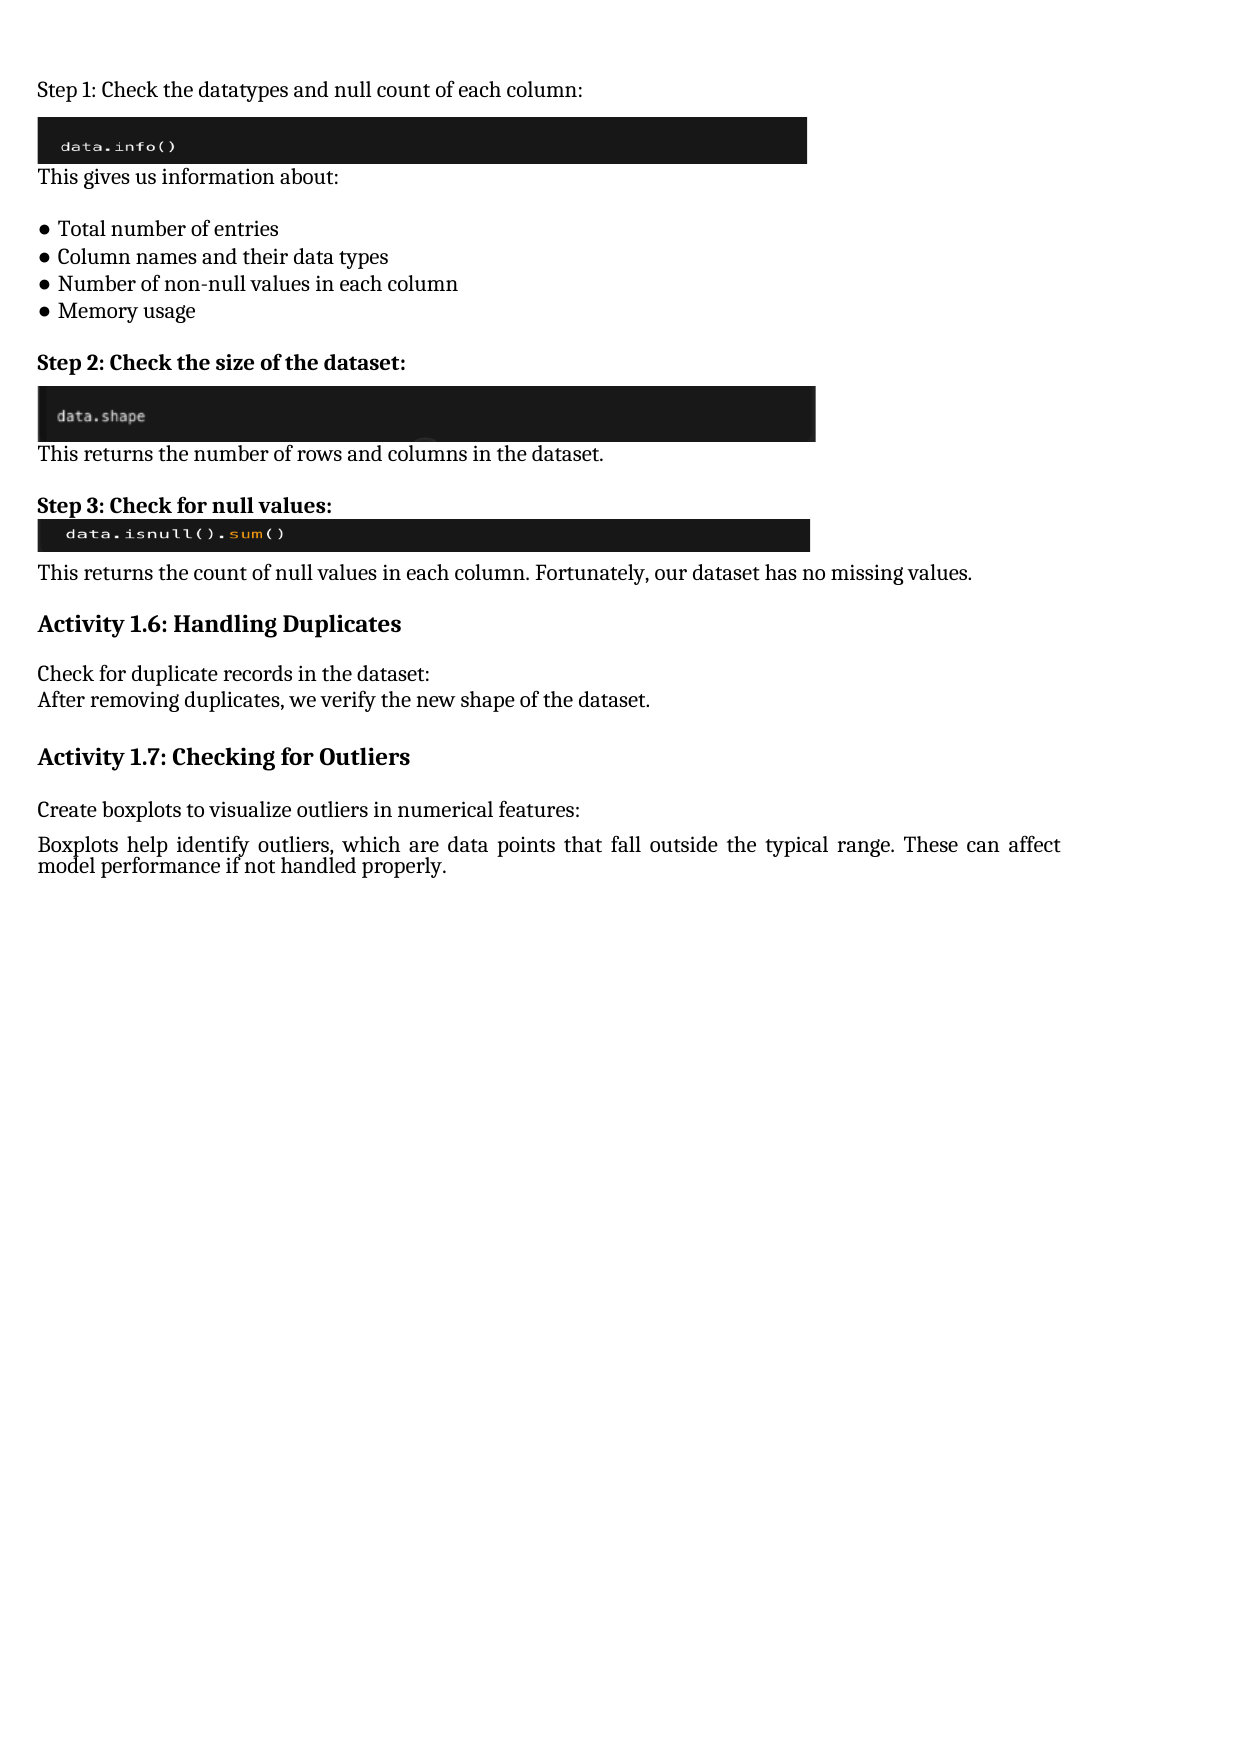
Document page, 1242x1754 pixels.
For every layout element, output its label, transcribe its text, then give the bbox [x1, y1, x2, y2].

text Step 2: Check the size of the dataset: [37, 349, 1197, 376]
text After removing duplicates, we verify the new shape of the dataset. [37, 687, 1197, 713]
text ● Total number of entries [37, 215, 1197, 243]
text ● Number of non-null values in each column [37, 270, 1197, 297]
text ● Column names and their data types [37, 243, 1197, 270]
text This returns the count of null values in each column. Fortunately, our dataset has no missing values. [37, 560, 1049, 585]
picture [37, 386, 816, 442]
text Step 3: Check for null values: [37, 493, 1197, 519]
text Check for duplicate records in the dataset: [37, 661, 1197, 687]
text Step 1: Check the datatypes and null count of each column: [37, 77, 1197, 103]
text ● Memory usage [37, 297, 1197, 324]
text This returns the number of rows and columns in the dataset. [37, 441, 1197, 468]
text Create boxplots to visualize outliers in numerical features: [37, 796, 1197, 823]
text Activity 1.7: Checking for Outliers [37, 742, 1197, 771]
text Boxplots help identify outliers, which are data points that fall outside the typical range. These can affect model performance if not handled properly. [37, 835, 1062, 879]
text This gives us information about: [37, 164, 1197, 190]
text Activity 1.6: Handling Duplicates [37, 612, 1197, 637]
picture [37, 117, 808, 164]
picture [37, 519, 811, 552]
